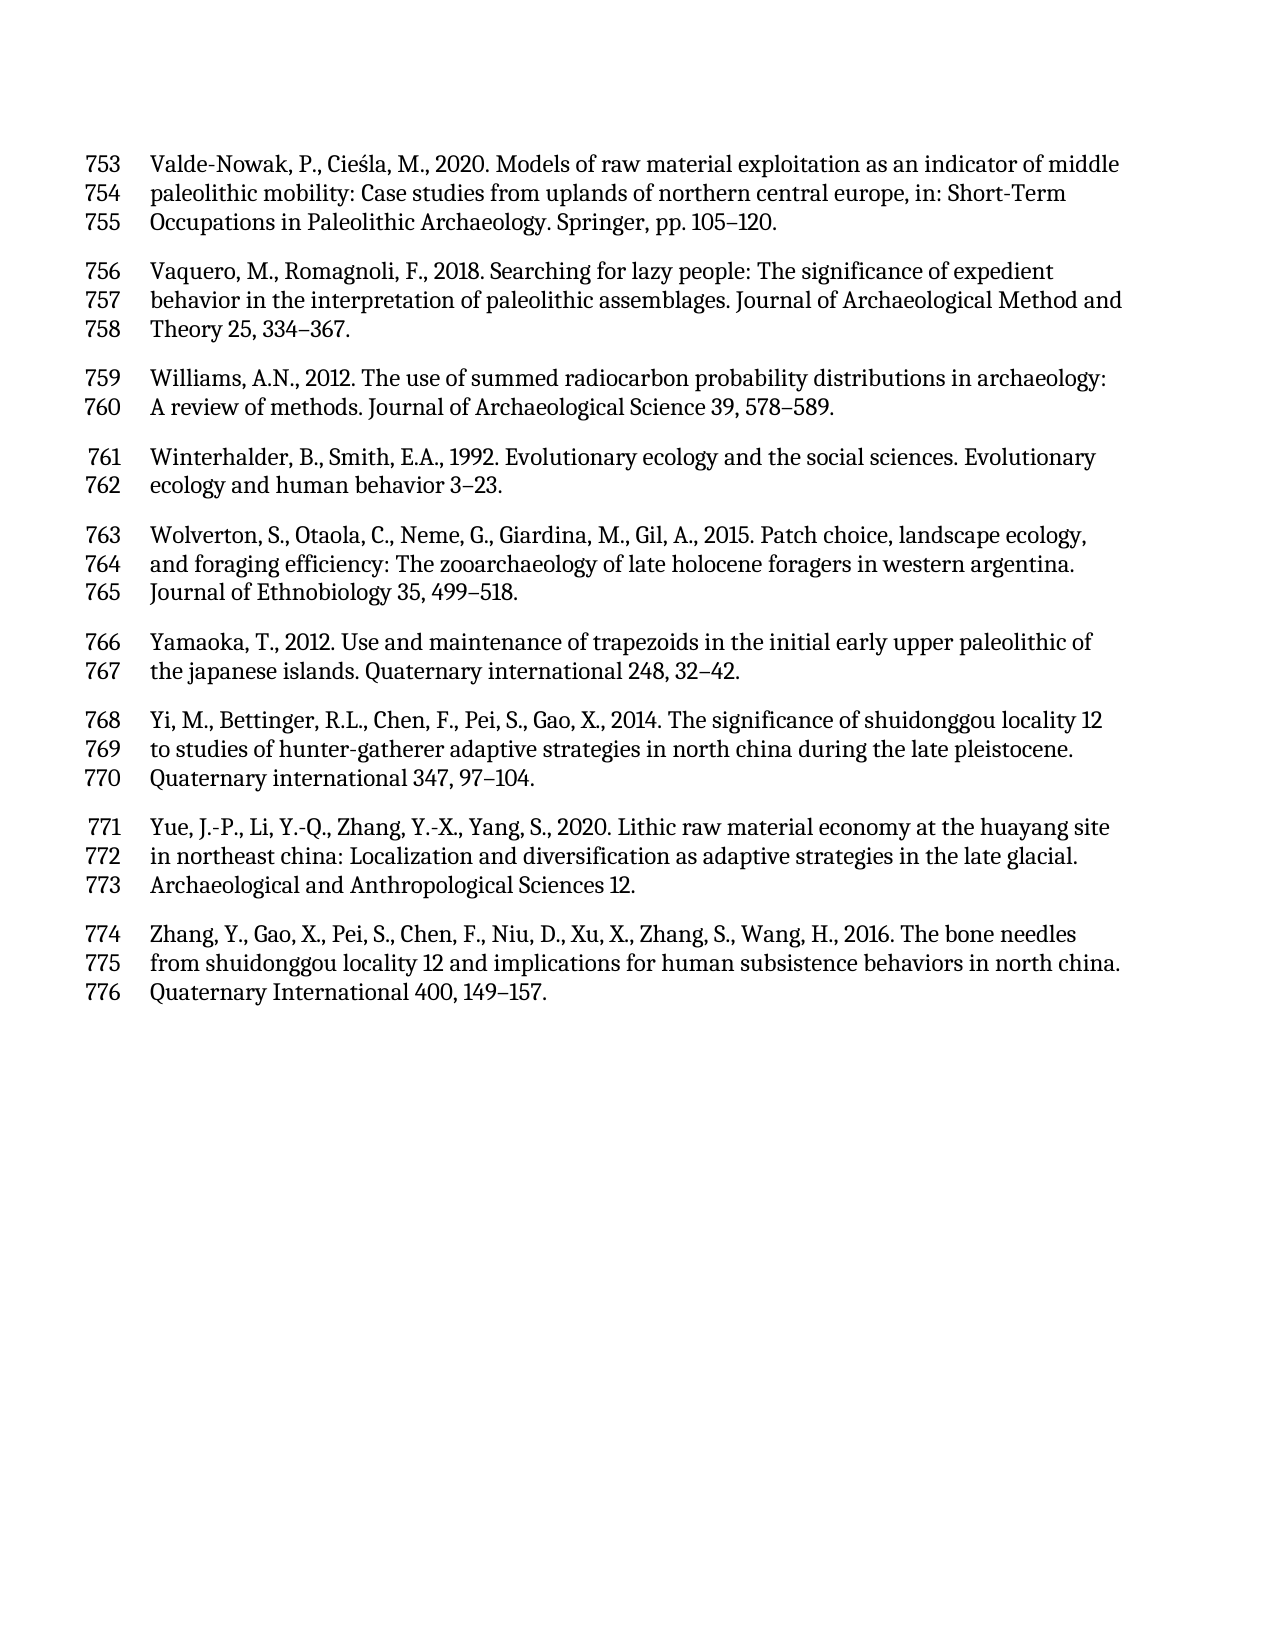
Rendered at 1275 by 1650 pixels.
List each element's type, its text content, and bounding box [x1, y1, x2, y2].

text Williams, A.N., 2012. The use of summed radiocarbon probability distributions in archaeology: A review of methods. Journal of Archaeological Science 39, 578–589. [150, 364, 1125, 422]
text Zhang, Y., Gao, X., Pei, S., Chen, F., Niu, D., Xu, X., Zhang, S., Wang, H., 2016. The bone needles from shuidonggou locality 12 and implications for human subsistence behaviors in north china. Quaternary International 400, 149–157. [150, 920, 1125, 1007]
text Winterhalder, B., Smith, E.A., 1992. Evolutionary ecology and the social sciences. Evolutionary ecology and human behavior 3–23. [150, 442, 1125, 500]
text Vaquero, M., Romagnoli, F., 2018. Searching for lazy people: The significance of expedient behavior in the interpretation of paleolithic assemblages. Journal of Archaeological Method and Theory 25, 334–367. [150, 257, 1125, 343]
text Yamaoka, T., 2012. Use and maintenance of trapezoids in the initial early upper paleolithic of the japanese islands. Quaternary international 248, 32–42. [150, 628, 1125, 685]
text Yi, M., Bettinger, R.L., Chen, F., Pei, S., Gao, X., 2014. The significance of shuidonggou locality 12 to studies of hunter-gatherer adaptive strategies in north china during the late pleistocene. Quaternary international 347, 97–104. [150, 706, 1125, 792]
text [150, 150, 1125, 236]
text Yue, J.-P., Li, Y.-Q., Zhang, Y.-X., Yang, S., 2020. Lithic raw material economy at the huayang site in northeast china: Localization and diversification as adaptive strategies in the late glacial. Archaeological and Anthropological Sciences 12. [150, 813, 1125, 899]
text Wolverton, S., Otaola, C., Neme, G., Giardina, M., Gil, A., 2015. Patch choice, landscape ecology, and foraging efficiency: The zooarchaeology of late holocene foragers in western argentina. Journal of Ethnobiology 35, 499–518. [150, 521, 1125, 607]
